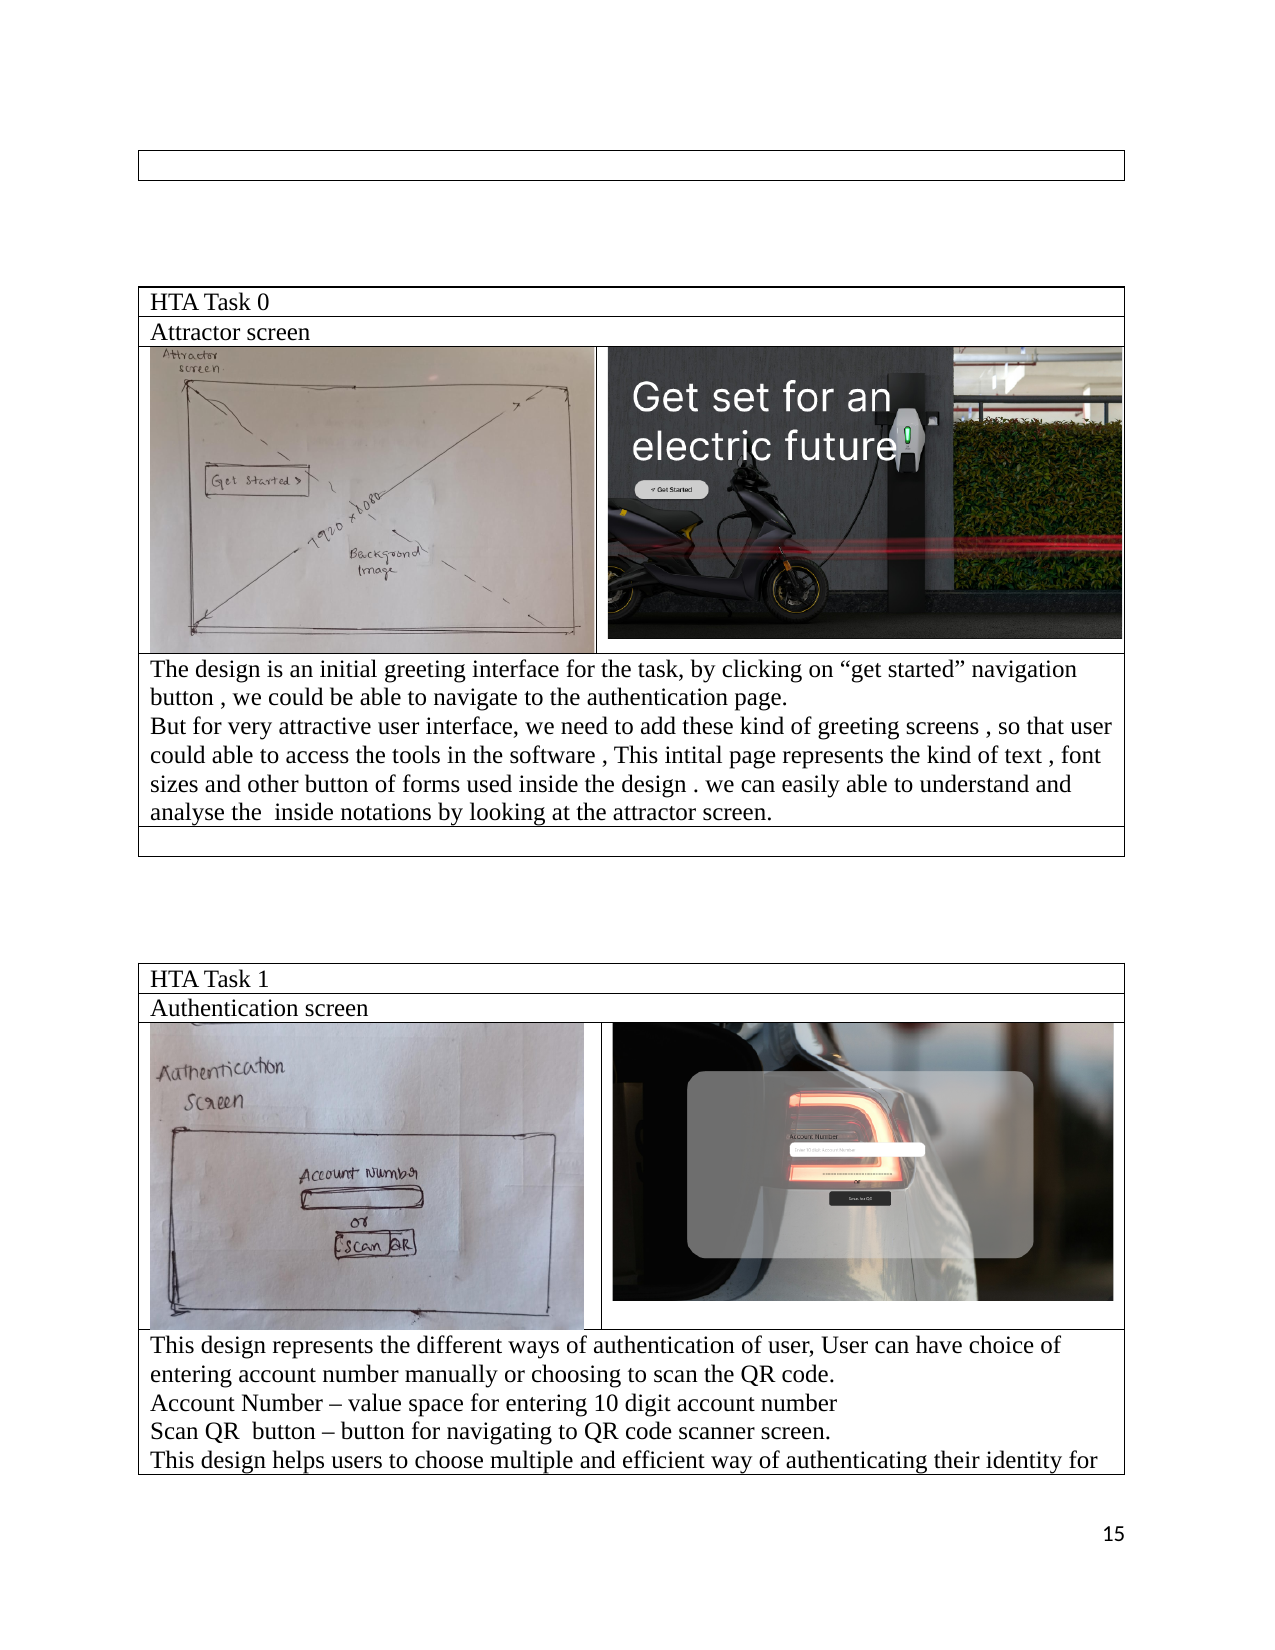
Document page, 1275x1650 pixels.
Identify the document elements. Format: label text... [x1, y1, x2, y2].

table_cell The design is an initial greeting interface for the task, by clicking on “get started” navigation button , we could be able to navigate to the authentication page. But for very attractive user interface, we need to add these kind of greeting screens , so that user could able to access the tools in the software , This intital page represents the kind of text , font sizes and other button of forms used inside the design . we can easily able to understand and analyse the inside notations by looking at the attractor screen. [139, 654, 1124, 826]
table_cell [139, 1023, 150, 1329]
table_cell [139, 347, 150, 653]
table_cell Authentication screen [139, 994, 1124, 1022]
table_header HTA Task 1 [139, 964, 1124, 992]
picture [150, 347, 595, 653]
table_cell [139, 151, 1124, 180]
table_cell Attractor screen [139, 317, 1124, 346]
picture [607, 347, 1123, 639]
table_cell [602, 1023, 1124, 1329]
table_cell [139, 827, 1124, 856]
table_cell [597, 347, 1124, 653]
picture [150, 1023, 584, 1330]
picture [612, 1023, 1114, 1301]
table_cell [139, 1330, 1124, 1474]
table_header HTA Task 0 [139, 288, 1124, 316]
table_cell [584, 1023, 601, 1329]
